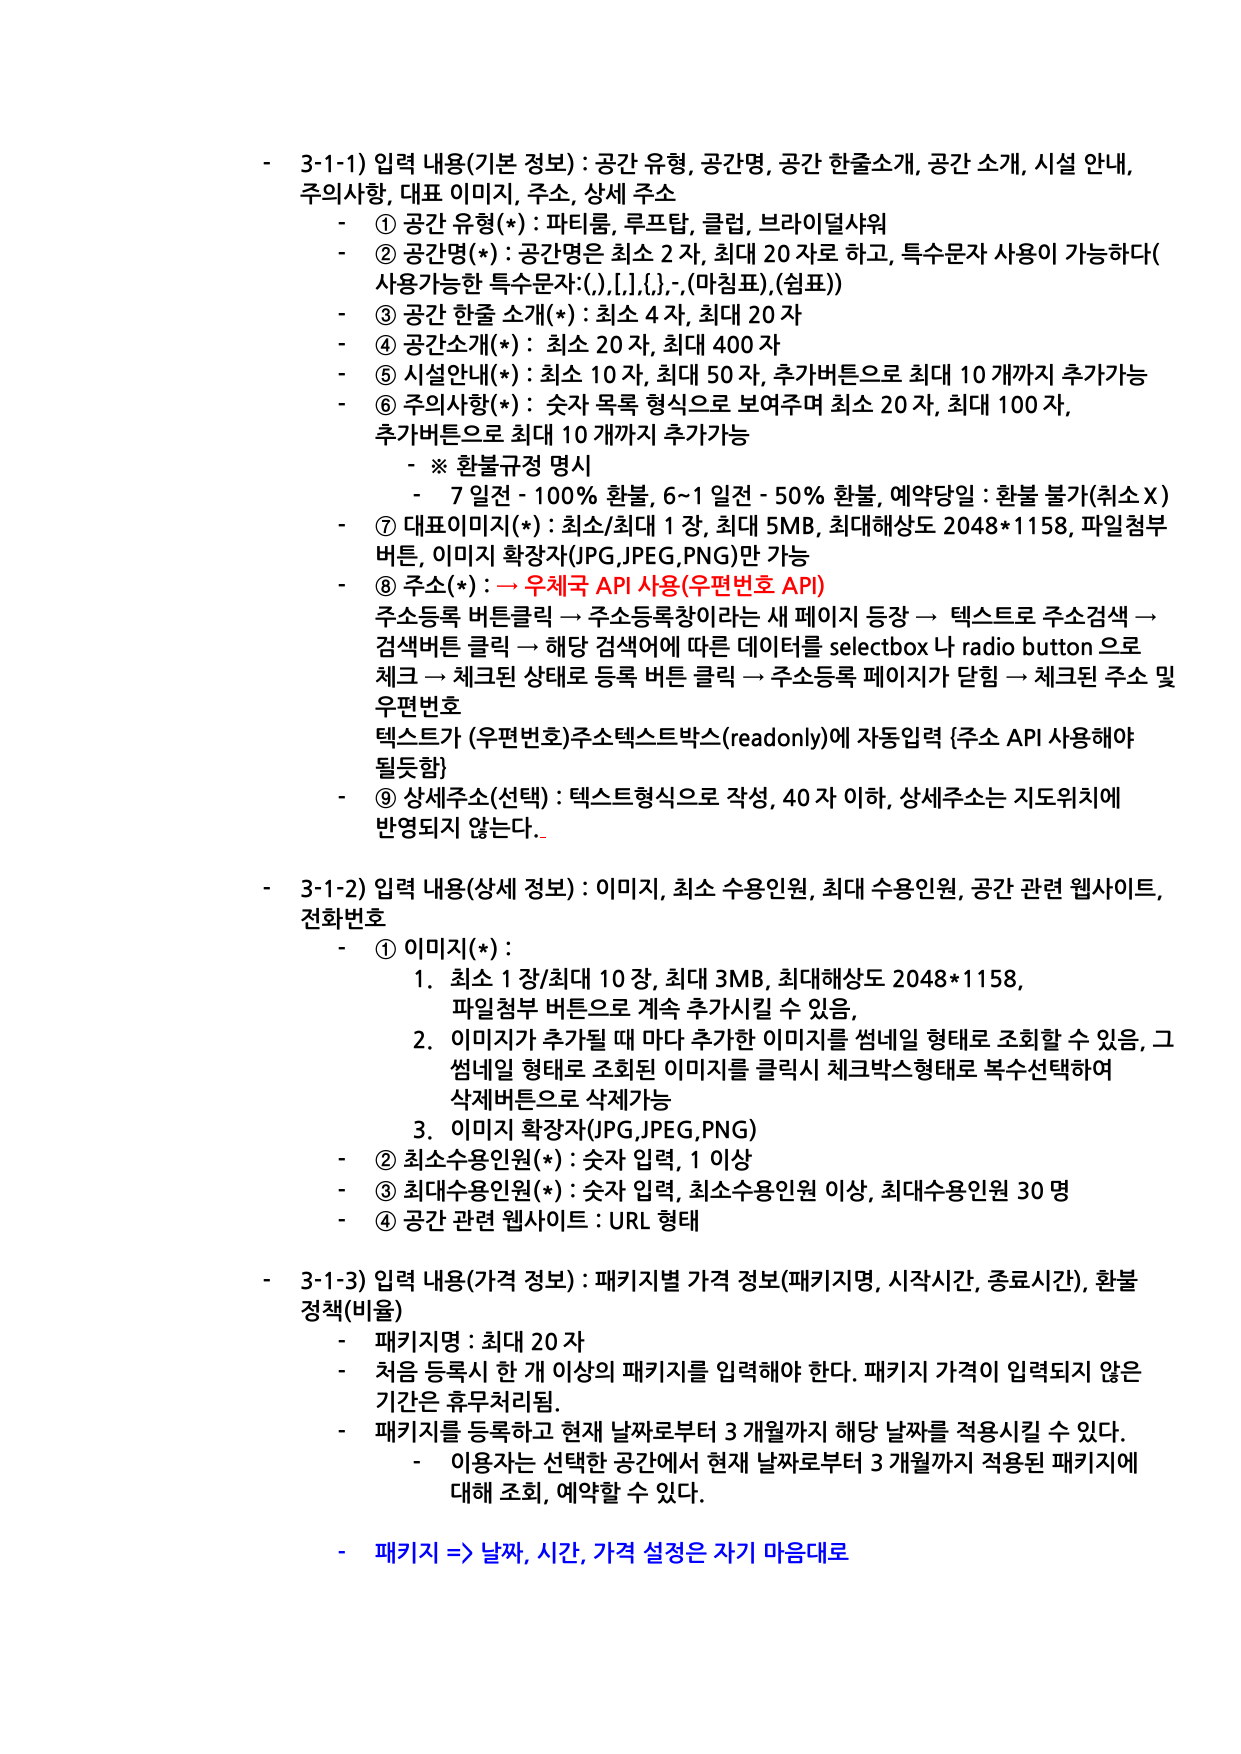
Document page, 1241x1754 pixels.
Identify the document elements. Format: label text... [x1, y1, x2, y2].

list ④ 공간소개(*) : 최소 20자, 최대 400자 [337, 331, 1183, 358]
list 처음 등록시 한 개 이상의 패키지를 입력해야 한다. 패키지 가격이 입력되지 않은 기간은 휴무처리됨. [337, 1358, 1183, 1415]
list 3-1-3) 입력 내용(가격 정보) : 패키지별 가격 정보(패키지명, 시작시간, 종료시간), 환불 정책(비율) [262, 1268, 1183, 1324]
text 주소등록 버튼클릭 → 주소등록창이라는 새 페이지 등장 → 텍스트로 주소검색 → 검색버튼 클릭 → 해당 검색어에 따른 데이터를 selectbox나 radio button으로 체크 → 체크된 상태로 등록 버튼 클릭 → 주소등록 페이지가 닫힘 → 체크된 주소 및 우편번호 텍스트가 (우편번호)주소텍스트박스(readonly)에 자동입력 {주소 API 사용해야 될듯함} [375, 603, 1183, 781]
text 파일첨부 버튼으로 계속 추가시킬 수 있음, [375, 996, 1183, 1022]
list 패키지 => 날짜, 시간, 가격 설정은 자기 마음대로 [337, 1539, 1183, 1566]
list 이용자는 선택한 공간에서 현재 날짜로부터 3개월까지 적용된 패키지에 대해 조회, 예약할 수 있다. [412, 1449, 1183, 1506]
list ② 최소수용인원(*) : 숫자 입력, 1 이상 [337, 1147, 1183, 1173]
list 패키지를 등록하고 현재 날짜로부터 3개월까지 해당 날짜를 적용시킬 수 있다. [337, 1419, 1183, 1445]
list 이미지 확장자(JPG,JPEG,PNG) [412, 1117, 1183, 1143]
list ⑥ 주의사항(*) : 숫자 목록 형식으로 보여주며 최소 20자, 최대 100자, 추가버튼으로 최대 10개까지 추가가능 - ※ 환불규정 명시 [337, 392, 1183, 478]
list 최소 1장/최대 10장, 최대 3MB, 최대해상도 2048*1158, [412, 966, 1183, 992]
list 이미지가 추가될 때 마다 추가한 이미지를 썸네일 형태로 조회할 수 있음, 그 썸네일 형태로 조회된 이미지를 클릭시 체크박스형태로 복수선택하여 삭제버튼으로 삭제가능 [412, 1026, 1183, 1113]
list ⑤ 시설안내(*) : 최소 10자, 최대 50자, 추가버튼으로 최대 10개까지 추가가능 [337, 361, 1183, 388]
list ② 공간명(*) : 공간명은 최소 2자, 최대 20자로 하고, 특수문자 사용이 가능하다(사용가능한 특수문자:(,),[,],{,},-,(마침표),(쉼표)) [337, 241, 1183, 297]
list 패키지명 : 최대 20자 [337, 1328, 1183, 1354]
list 7일전 - 100% 환불, 6~1일전 - 50% 환불, 예약당일 : 환불 불가(취소Ⅹ) [412, 482, 1183, 509]
list ④ 공간 관련 웹사이트 : URL 형태 [337, 1207, 1183, 1234]
list ⑨ 상세주소(선택) : 텍스트형식으로 작성, 40자 이하, 상세주소는 지도위치에 반영되지 않는다. [337, 784, 1183, 841]
list 3-1-1) 입력 내용(기본 정보) : 공간 유형, 공간명, 공간 한줄소개, 공간 소개, 시설 안내, 주의사항, 대표 이미지, 주소, 상세 주소 [262, 150, 1183, 207]
list ① 공간 유형(*) : 파티룸, 루프탑, 클럽, 브라이덜샤워 [337, 210, 1183, 237]
list ③ 최대수용인원(*) : 숫자 입력, 최소수용인원 이상, 최대수용인원 30명 [337, 1177, 1183, 1203]
list ⑧ 주소(*) : → 우체국 API 사용(우편번호 API) [337, 573, 1183, 599]
list ① 이미지(*) : [337, 935, 1183, 962]
list 3-1-2) 입력 내용(상세 정보) : 이미지, 최소 수용인원, 최대 수용인원, 공간 관련 웹사이트, 전화번호 [262, 875, 1183, 932]
list ③ 공간 한줄 소개(*) : 최소 4자, 최대 20자 [337, 301, 1183, 327]
list ⑦ 대표이미지(*) : 최소/최대 1장, 최대 5MB, 최대해상도 2048*1158, 파일첨부 버튼, 이미지 확장자(JPG,JPEG,PNG)만 가능 [337, 512, 1183, 569]
